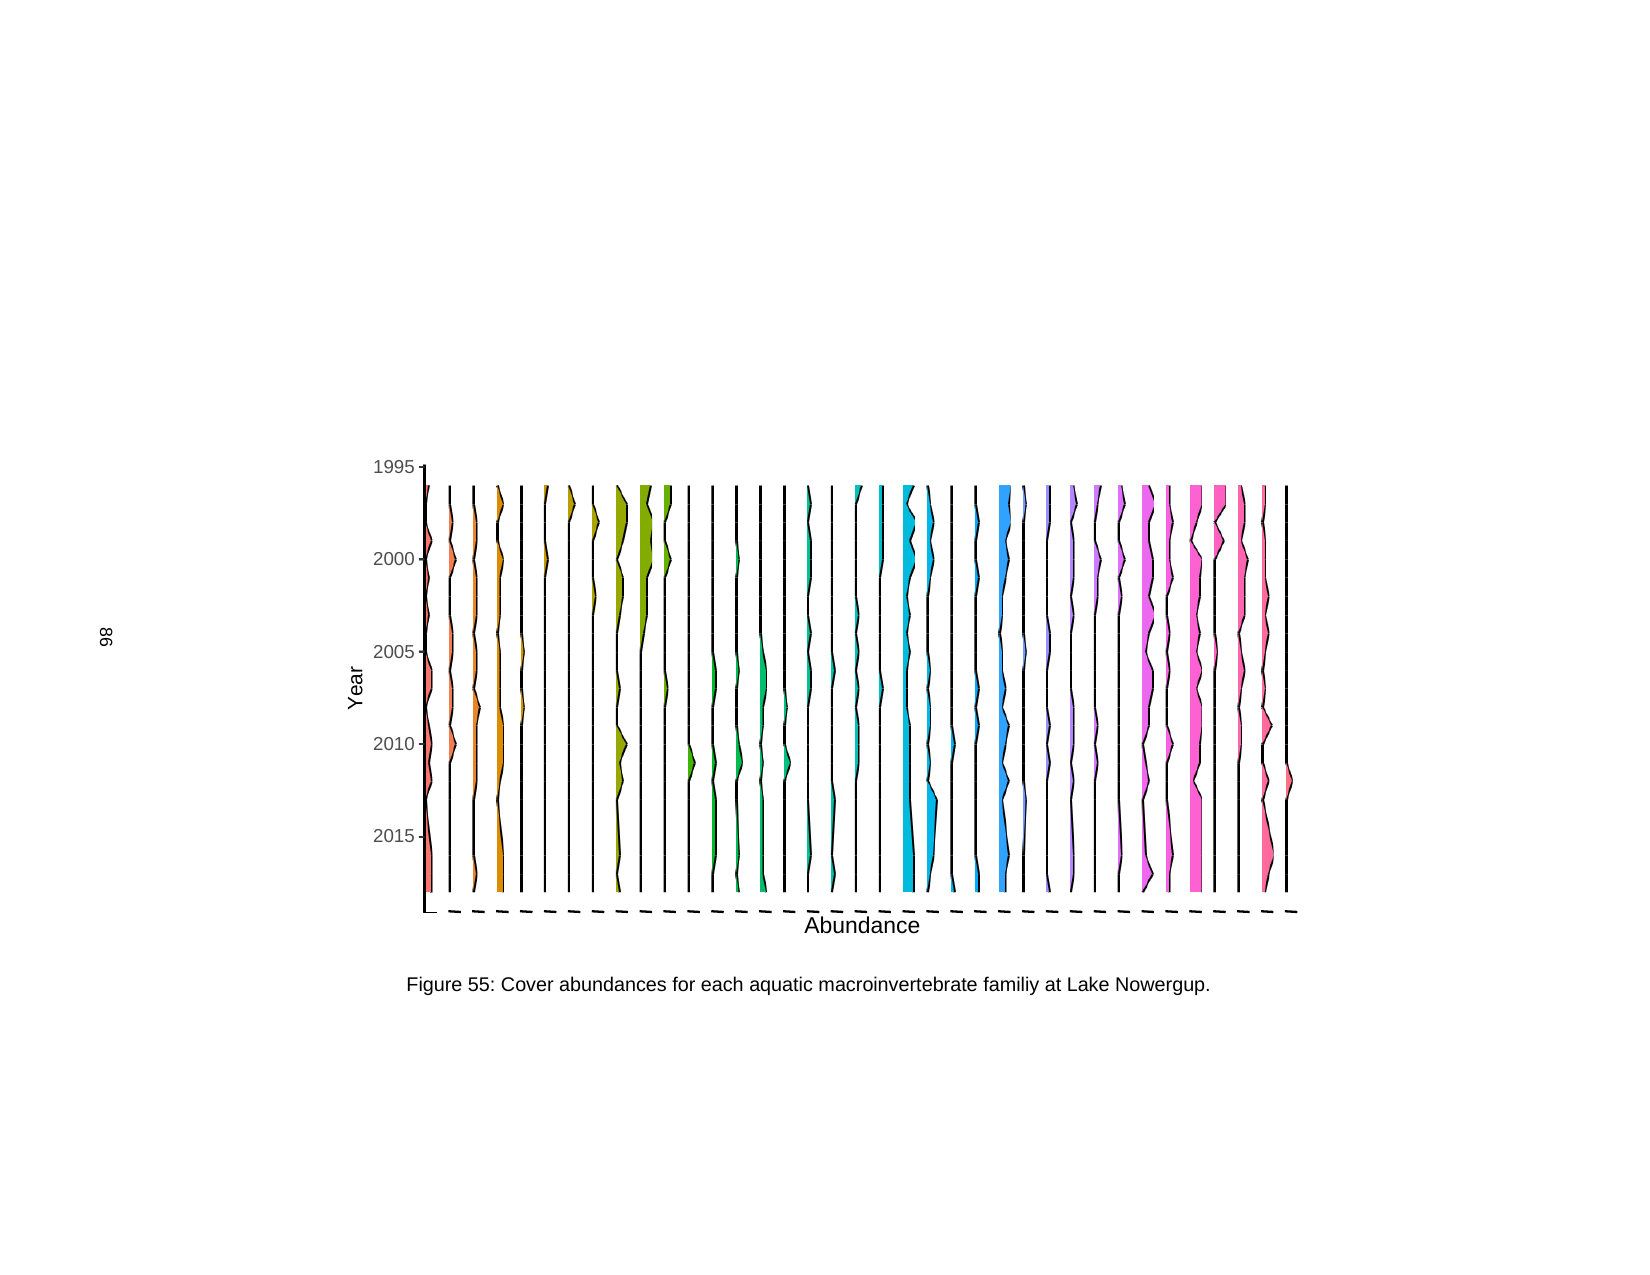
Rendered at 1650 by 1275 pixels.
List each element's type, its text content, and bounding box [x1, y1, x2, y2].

picture [1165, 847, 1177, 896]
picture [902, 754, 915, 825]
picture [448, 662, 460, 733]
picture [830, 480, 839, 548]
picture [448, 480, 460, 548]
picture [998, 569, 1011, 640]
picture [1237, 662, 1250, 733]
picture [520, 480, 528, 548]
picture [783, 754, 794, 825]
picture [1189, 569, 1202, 640]
picture [830, 847, 839, 896]
picture [1022, 847, 1030, 896]
picture [520, 754, 528, 825]
picture [807, 480, 815, 548]
picture [974, 480, 983, 548]
picture [591, 754, 603, 825]
picture [520, 569, 528, 640]
picture [711, 754, 720, 825]
picture [1189, 847, 1202, 896]
picture [926, 847, 939, 896]
picture [1022, 569, 1030, 640]
picture [567, 569, 579, 640]
picture [950, 569, 959, 640]
picture [1070, 662, 1081, 733]
picture [1261, 847, 1274, 896]
picture [520, 662, 528, 733]
picture [520, 847, 528, 896]
picture [783, 847, 794, 896]
picture [1213, 480, 1226, 548]
picture [1141, 847, 1154, 896]
picture [687, 847, 699, 896]
picture [591, 662, 603, 733]
picture [1070, 754, 1081, 825]
picture [663, 754, 675, 825]
picture [711, 569, 720, 640]
picture [926, 754, 939, 825]
picture [496, 480, 507, 548]
picture [902, 480, 915, 548]
picture [878, 662, 887, 733]
picture [711, 847, 720, 896]
picture [591, 569, 603, 640]
picture [1237, 847, 1250, 896]
picture [998, 662, 1011, 733]
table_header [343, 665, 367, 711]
picture [1189, 754, 1202, 825]
picture [567, 662, 579, 733]
picture [1070, 847, 1081, 896]
picture [1285, 480, 1296, 548]
picture [1022, 754, 1030, 825]
picture [496, 569, 507, 640]
picture [711, 480, 720, 548]
picture [1213, 754, 1226, 825]
picture [663, 480, 675, 548]
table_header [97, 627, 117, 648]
picture [543, 754, 552, 825]
picture [711, 662, 720, 733]
picture [687, 569, 699, 640]
picture [1141, 569, 1154, 640]
picture [735, 754, 746, 825]
picture [1093, 569, 1105, 640]
picture [1213, 662, 1226, 733]
picture [615, 754, 629, 825]
picture [663, 569, 675, 640]
picture [830, 754, 839, 825]
picture [663, 662, 675, 733]
picture [783, 569, 794, 640]
picture [1165, 662, 1177, 733]
text 2005 [373, 640, 1500, 662]
picture [472, 569, 483, 640]
picture [496, 662, 507, 733]
picture [496, 847, 507, 896]
picture [807, 754, 815, 825]
picture [1285, 754, 1296, 825]
picture [735, 480, 746, 548]
picture [567, 847, 579, 896]
picture [783, 480, 794, 548]
picture [1117, 662, 1129, 733]
picture [1117, 569, 1129, 640]
picture [472, 847, 483, 896]
picture [418, 662, 437, 733]
picture [1237, 569, 1250, 640]
text 1995 [373, 456, 1500, 477]
picture [591, 480, 603, 548]
picture [998, 754, 1011, 825]
picture [1165, 480, 1177, 548]
text 2010 [373, 733, 1500, 754]
picture [1237, 480, 1250, 548]
picture [950, 847, 959, 896]
picture [591, 847, 603, 896]
picture [1046, 754, 1054, 825]
picture [902, 847, 915, 896]
text 2015 [373, 825, 1500, 847]
picture [1165, 569, 1177, 640]
picture [854, 480, 866, 548]
picture [1093, 662, 1105, 733]
picture [418, 754, 437, 825]
picture [639, 569, 653, 640]
picture [543, 569, 552, 640]
picture [615, 662, 629, 733]
picture [1070, 569, 1081, 640]
picture [878, 480, 887, 548]
picture [878, 754, 887, 825]
picture [759, 569, 770, 640]
picture [1117, 754, 1129, 825]
text 2000 [373, 548, 1500, 569]
picture [1285, 847, 1296, 896]
picture [759, 754, 770, 825]
picture [418, 569, 437, 640]
picture [878, 847, 887, 896]
picture [543, 847, 552, 896]
picture [807, 569, 815, 640]
picture [974, 662, 983, 733]
picture [950, 662, 959, 733]
picture [687, 754, 699, 825]
picture [418, 477, 437, 548]
picture [448, 847, 460, 896]
picture [1117, 847, 1129, 896]
picture [1261, 754, 1274, 825]
picture [1261, 569, 1274, 640]
text Abundance [804, 912, 1500, 939]
picture [854, 754, 866, 825]
picture [1022, 480, 1030, 548]
picture [974, 754, 983, 825]
picture [1237, 754, 1250, 825]
picture [639, 754, 653, 825]
picture [735, 569, 746, 640]
picture [1046, 480, 1054, 548]
picture [759, 480, 770, 548]
picture [926, 662, 939, 733]
picture [854, 569, 866, 640]
picture [830, 569, 839, 640]
picture [472, 480, 483, 548]
picture [496, 754, 507, 825]
picture [759, 847, 770, 896]
picture [639, 662, 653, 733]
picture [974, 569, 983, 640]
picture [807, 847, 815, 896]
picture [1213, 847, 1226, 896]
picture [1261, 662, 1274, 733]
text Figure 55: Cover abundances for each aquatic macroinvertebrate familiy at Lake Nowergup. [406, 973, 1500, 995]
picture [1213, 569, 1226, 640]
picture [926, 569, 939, 640]
picture [1117, 480, 1129, 548]
picture [807, 662, 815, 733]
picture [783, 662, 794, 733]
picture [1070, 480, 1081, 548]
picture [902, 569, 915, 640]
picture [950, 480, 959, 548]
picture [735, 847, 746, 896]
picture [950, 754, 959, 825]
picture [418, 847, 437, 913]
picture [759, 662, 770, 733]
picture [663, 847, 675, 896]
picture [567, 480, 579, 548]
picture [472, 754, 483, 825]
picture [615, 569, 629, 640]
picture [1141, 662, 1154, 733]
picture [1189, 662, 1202, 733]
picture [1093, 754, 1105, 825]
picture [687, 662, 699, 733]
picture [1189, 480, 1202, 548]
picture [902, 662, 915, 733]
picture [543, 662, 552, 733]
picture [854, 662, 866, 733]
picture [998, 480, 1011, 548]
picture [639, 480, 653, 548]
picture [1165, 754, 1177, 825]
picture [1046, 662, 1054, 733]
picture [998, 847, 1011, 896]
picture [448, 754, 460, 825]
picture [878, 569, 887, 640]
picture [1285, 569, 1296, 640]
picture [974, 847, 983, 896]
picture [543, 480, 552, 548]
picture [1261, 480, 1274, 548]
picture [1046, 847, 1054, 896]
picture [1093, 480, 1105, 548]
picture [1141, 754, 1154, 825]
picture [448, 569, 460, 640]
picture [1093, 847, 1105, 896]
picture [1141, 480, 1154, 548]
picture [687, 480, 699, 548]
picture [1022, 662, 1030, 733]
picture [1285, 662, 1296, 733]
picture [1046, 569, 1054, 640]
picture [735, 662, 746, 733]
picture [639, 847, 653, 896]
picture [472, 662, 483, 733]
picture [830, 662, 839, 733]
picture [926, 480, 939, 548]
picture [854, 847, 866, 896]
picture [615, 480, 629, 548]
picture [567, 754, 579, 825]
picture [615, 847, 629, 896]
